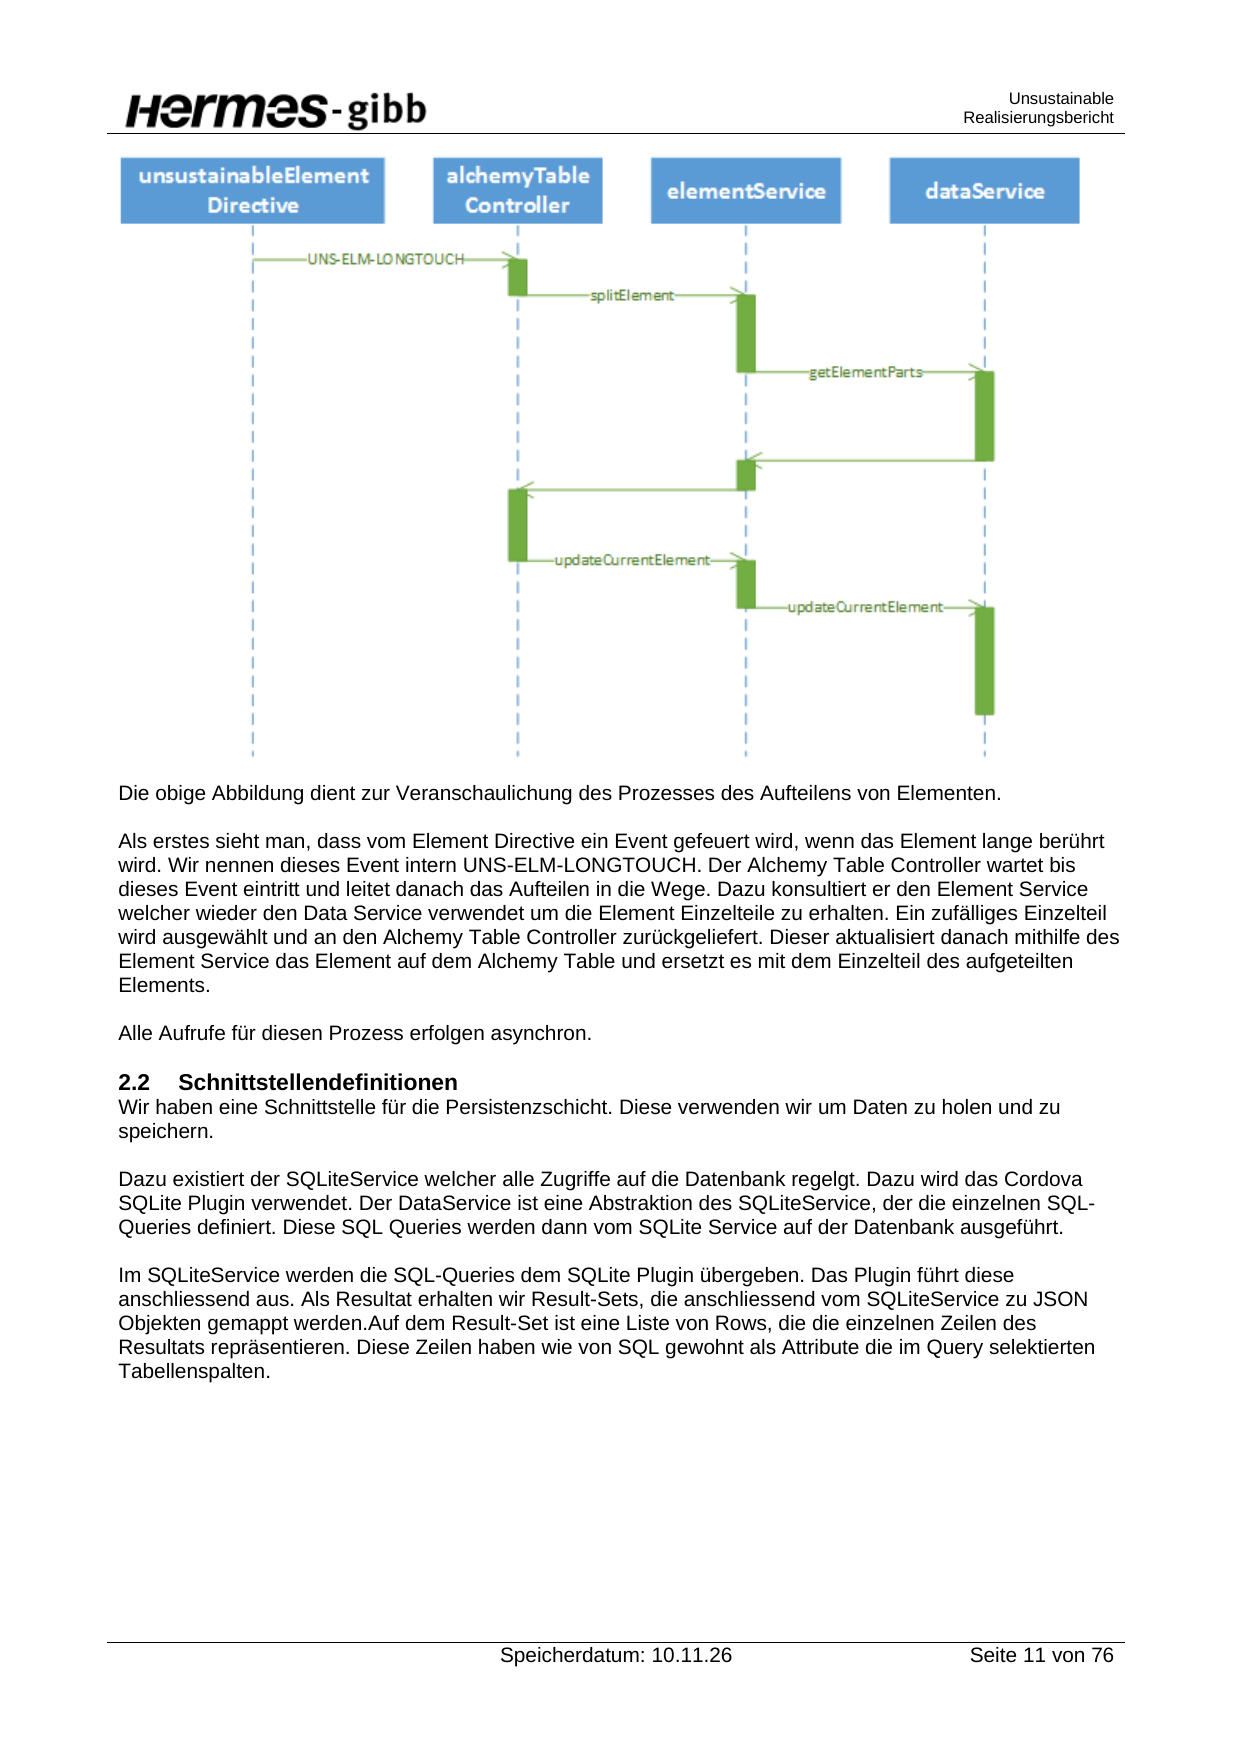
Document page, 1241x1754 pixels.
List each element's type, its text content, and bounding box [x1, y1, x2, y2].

text Alle Aufrufe für diesen Prozess erfolgen asynchron. [118, 1021, 1122, 1045]
text Im SQLiteService werden die SQL-Queries dem SQLite Plugin übergeben. Das Plugin führt diese anschliessend aus. Als Resultat erhalten wir Result-Sets, die anschliessend vom SQLiteService zu JSON Objekten gemappt werden.Auf dem Result-Set ist eine Liste von Rows, die die einzelnen Zeilen des Resultats repräsentieren. Diese Zeilen haben wie von SQL gewohnt als Attribute die im Query selektierten Tabellenspalten. [118, 1263, 1122, 1383]
text Wir haben eine Schnittstelle für die Persistenzschicht. Diese verwenden wir um Daten zu holen und zu speichern. [118, 1095, 1122, 1143]
text Dazu existiert der SQLiteService welcher alle Zugriffe auf die Datenbank regelgt. Dazu wird das Cordova SQLite Plugin verwendet. Der DataService ist eine Abstraktion des SQLiteService, der die einzelnen SQL-Queries definiert. Diese SQL Queries werden dann vom SQLite Service auf der Datenbank ausgeführt. [118, 1167, 1122, 1239]
text Die obige Abbildung dient zur Veranschaulichung des Prozesses des Aufteilens von Elementen. [118, 781, 1122, 805]
picture [118, 152, 1083, 758]
text Als erstes sieht man, dass vom Element Directive ein Event gefeuert wird, wenn das Element lange berührt wird. Wir nennen dieses Event intern UNS-ELM-LONGTOUCH. Der Alchemy Table Controller wartet bis dieses Event eintritt und leitet danach das Aufteilen in die Wege. Dazu konsultiert er den Element Service welcher wieder den Data Service verwendet um die Element Einzelteile zu erhalten. Ein zufälliges Einzelteil wird ausgewählt und an den Alchemy Table Controller zurückgeliefert. Dieser aktualisiert danach mithilfe des Element Service das Element auf dem Alchemy Table und ersetzt es mit dem Einzelteil des aufgeteilten Elements. [118, 829, 1122, 997]
subtitle Schnittstellendefinitionen [118, 1069, 1122, 1095]
